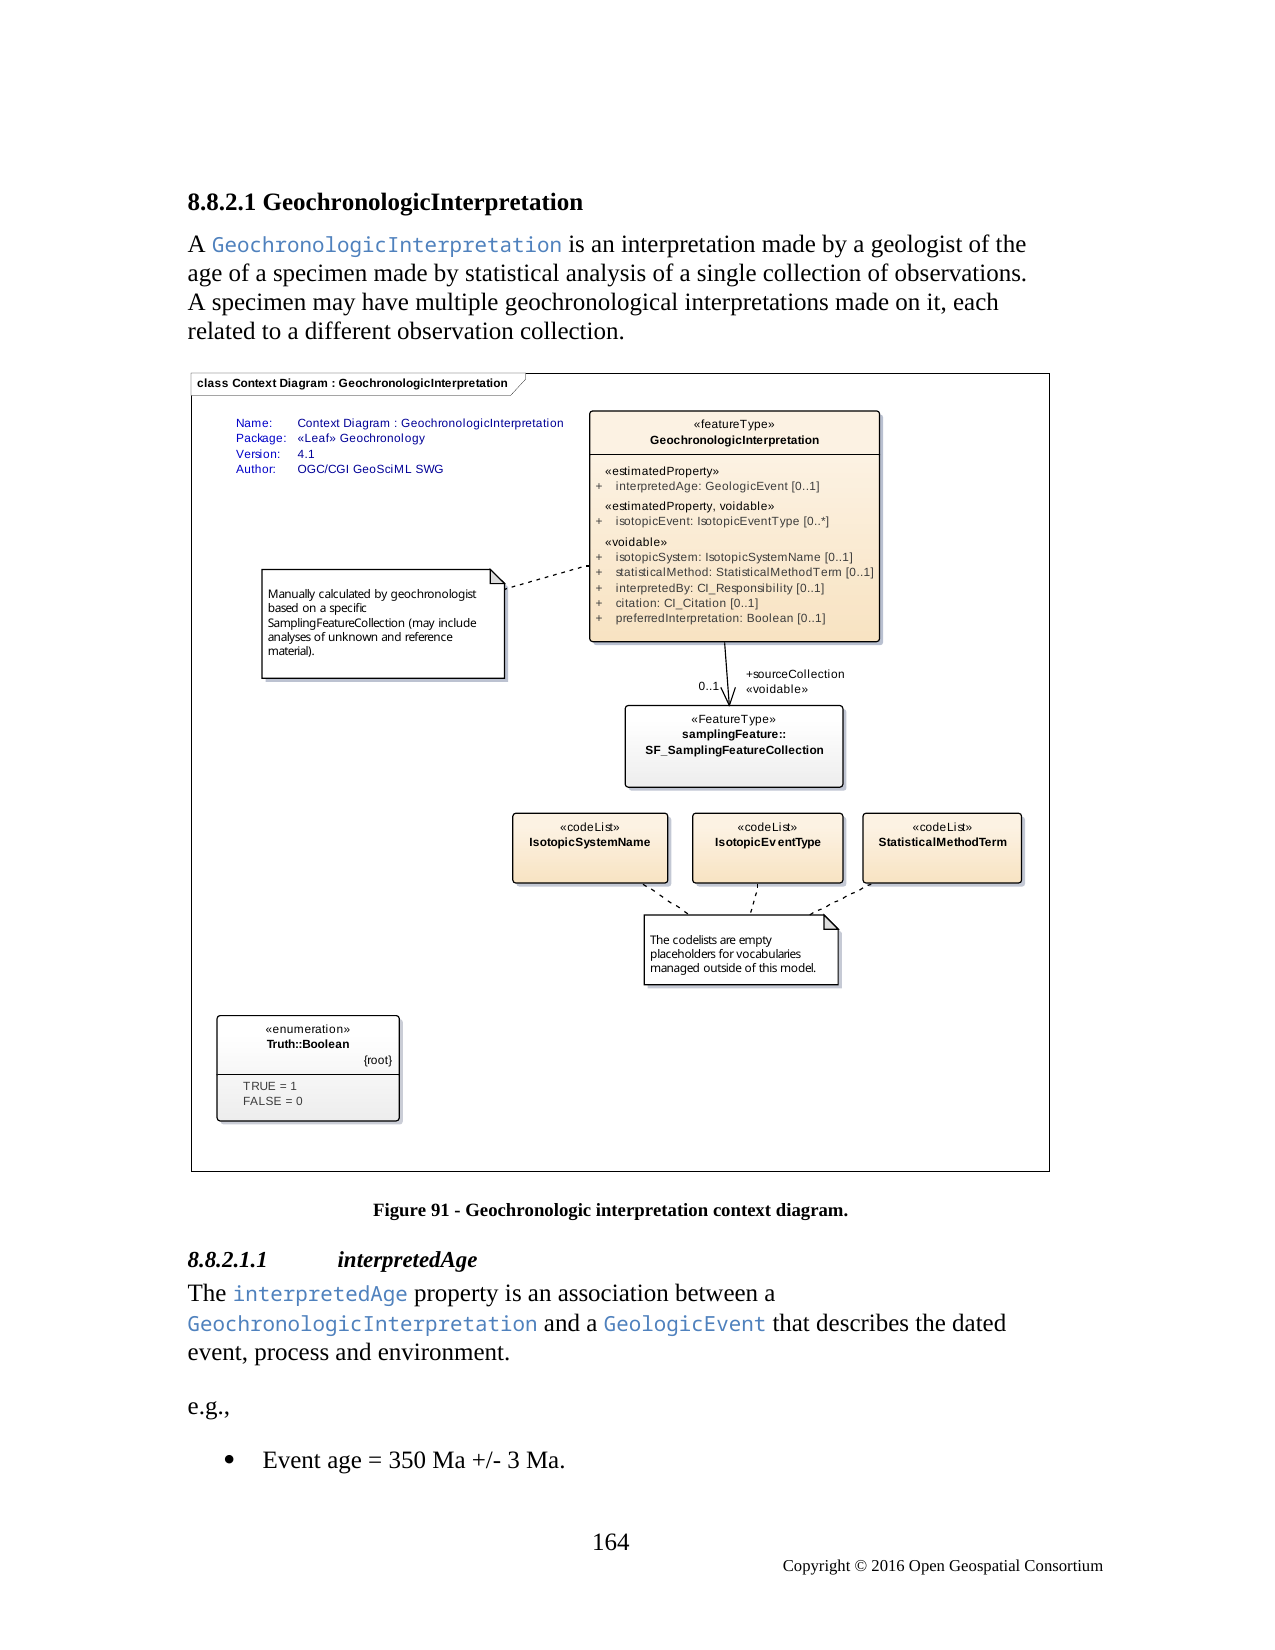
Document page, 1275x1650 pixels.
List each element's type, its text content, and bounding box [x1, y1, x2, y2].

text A GeochronologicInterpretation is an interpretation made by a geologist of the age of a specimen made by statistical analysis of a single collection of observations. A specimen may have multiple geochronological interpretations made on it, each related to a different observation collection. [187, 229, 1034, 344]
text e.g., [187, 1391, 1034, 1420]
subtitle GeochronologicInterpretation [187, 187, 1034, 216]
text Figure 91 - Geochronologic interpretation context diagram. [187, 1199, 1034, 1221]
subtitle interpretedAge [187, 1246, 1034, 1272]
list Event age = 350 Ma +/- 3 Ma. [225, 1445, 1034, 1473]
text The interpretedAge property is an association between a GeochronologicInterpretation and a GeologicEvent that describes the dated event, process and environment. [187, 1278, 1034, 1366]
